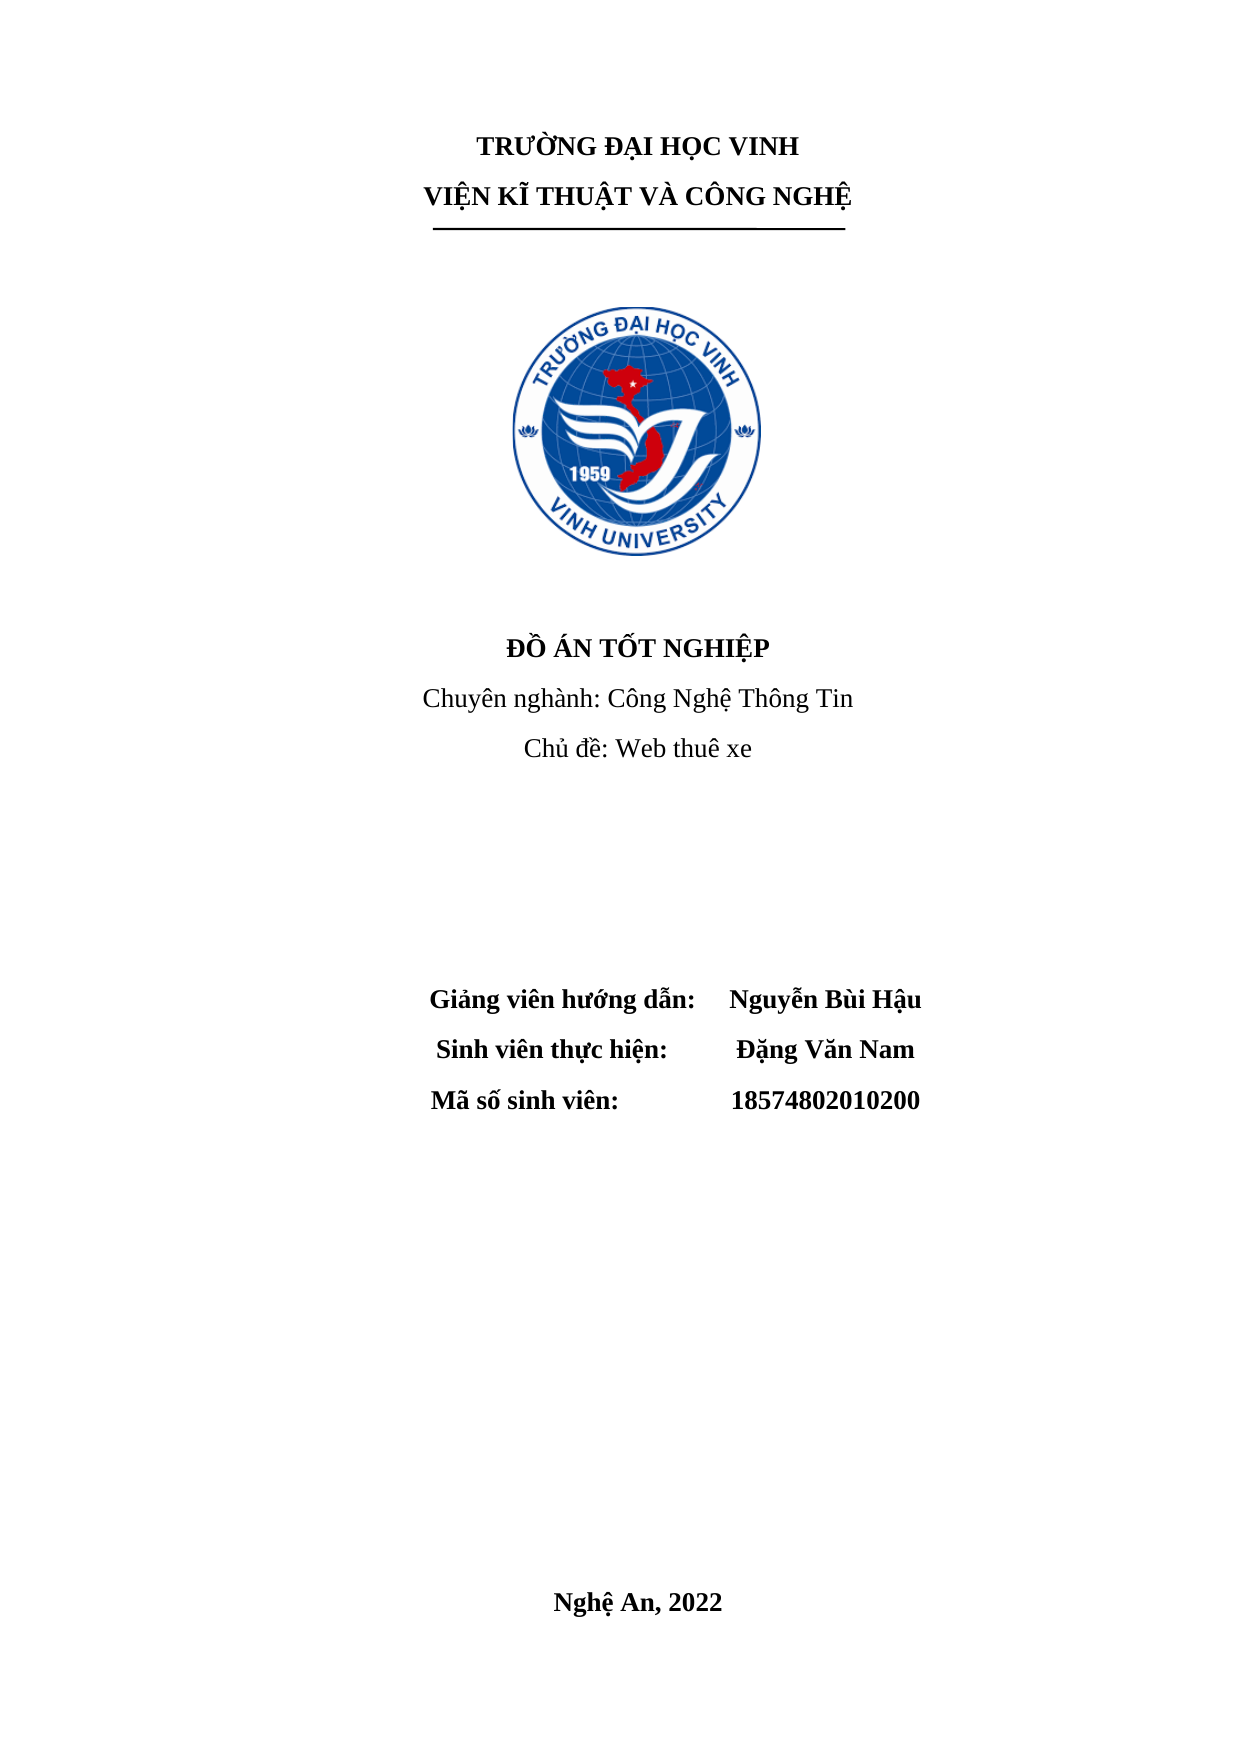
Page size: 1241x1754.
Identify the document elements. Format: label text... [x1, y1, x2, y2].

text TRƯỜNG ĐẠI HỌC VINH [165, 130, 1110, 161]
picture [512, 307, 761, 556]
text Nghệ An, 2022 [165, 1586, 1110, 1617]
text VIỆN KĨ THUẬT VÀ CÔNG NGHỆ [165, 180, 1110, 211]
text Sinh viên thực hiện: Đặng Văn Nam [165, 1034, 1110, 1065]
text Chủ đề: Web thuê xe [165, 732, 1110, 763]
text Mã số sinh viên: 18574802010200 [165, 1084, 1110, 1115]
text Giảng viên hướng dẫn: Nguyễn Bùi Hậu [165, 983, 1110, 1014]
text ĐỒ ÁN TỐT NGHIỆP [165, 632, 1110, 663]
text Chuyên nghành: Công Nghệ Thông Tin [165, 682, 1110, 713]
